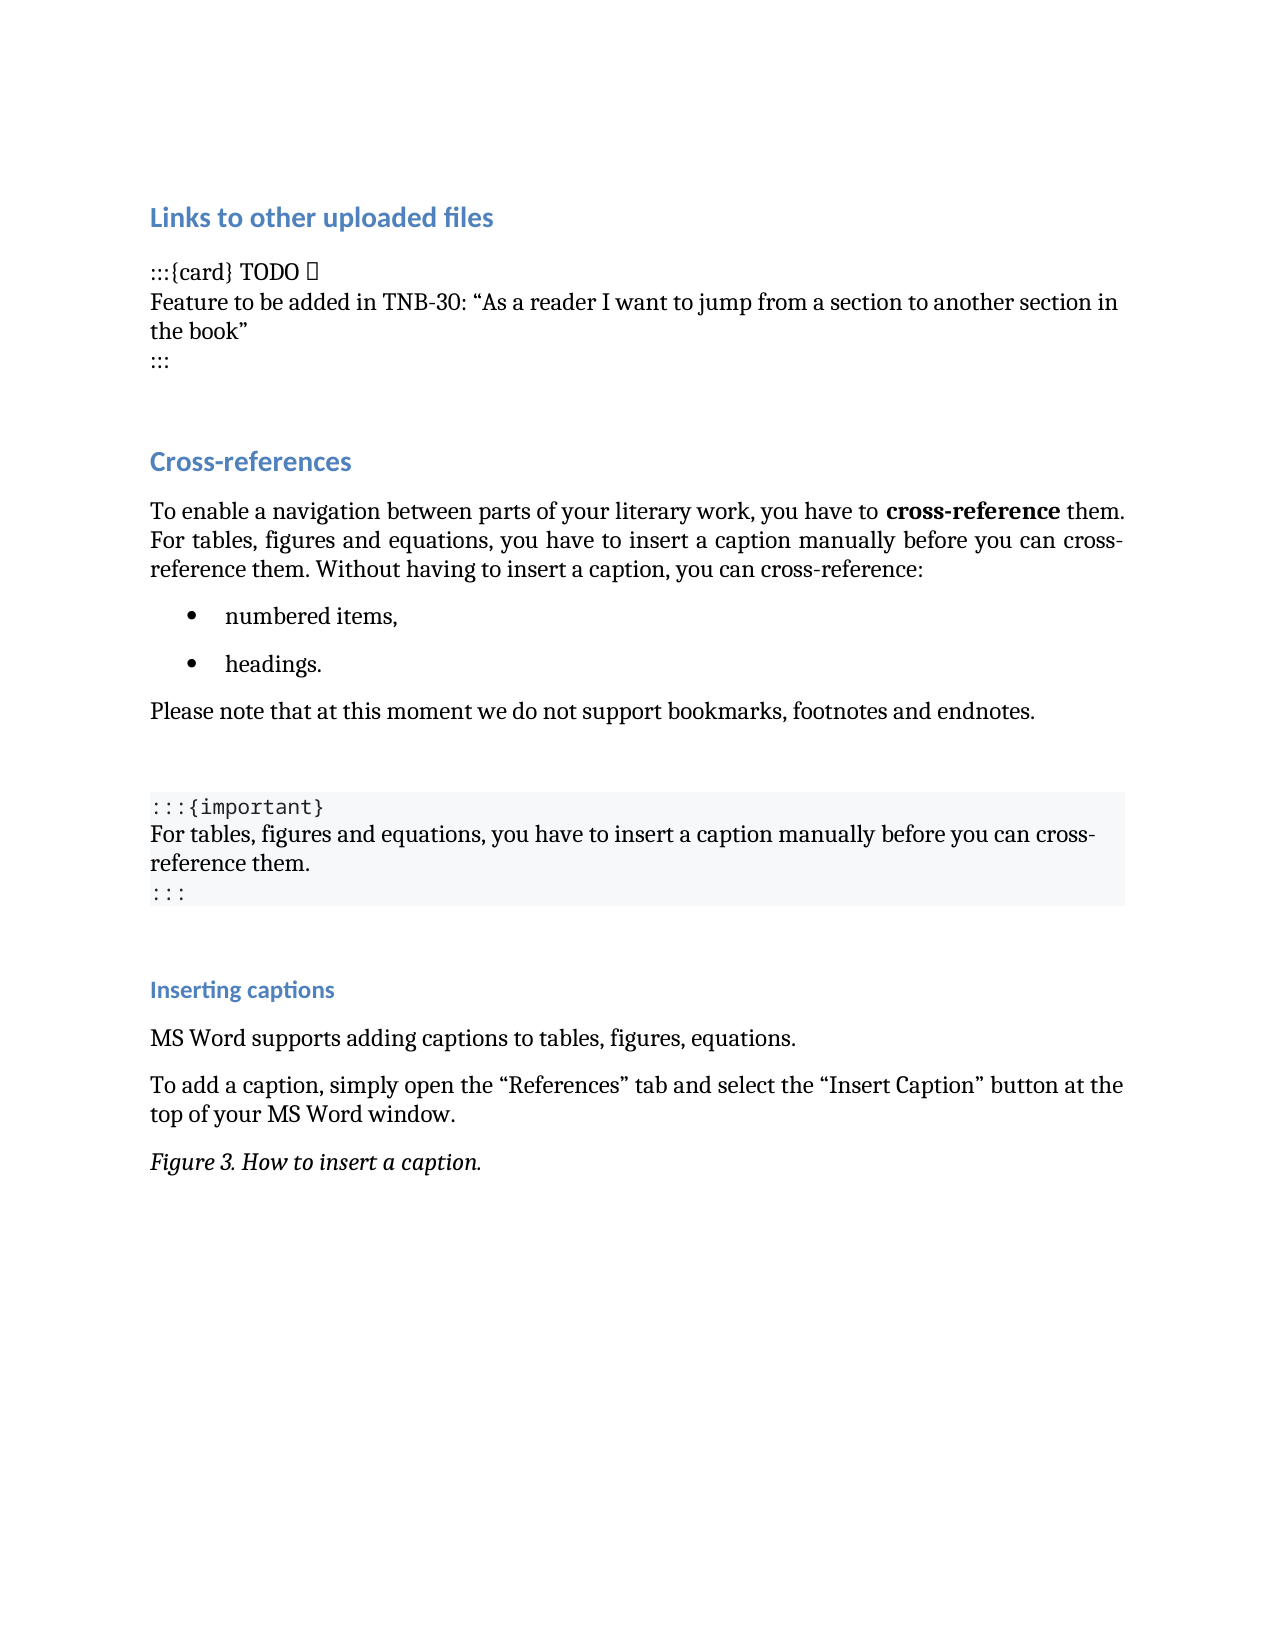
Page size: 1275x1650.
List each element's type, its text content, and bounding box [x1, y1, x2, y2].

text :::{card} TODO Feature to be added in TNB-30: “As a reader I want to jump from a section to another section in the book” ::: [150, 254, 1125, 374]
subtitle Links to other uploaded files [150, 199, 1125, 235]
text To enable a navigation between parts of your literary work, you have to cross-reference them. For tables, figures and equations, you have to insert a caption manually before you can cross-reference them. Without having to insert a caption, you can cross-reference: [150, 497, 1125, 583]
subtitle Cross-references [150, 443, 1125, 478]
text :::{important} For tables, figures and equations, you have to insert a caption manually before you can cross-reference them. ::: [150, 792, 1125, 906]
text MS Word supports adding captions to tables, figures, equations. [150, 1024, 1125, 1053]
list numbered items, [187, 602, 1125, 631]
text Please note that at this moment we do not support bookmarks, footnotes and endnotes. [150, 697, 1125, 726]
list headings. [187, 649, 1125, 678]
subtitle Inserting captions [150, 975, 1125, 1005]
text To add a caption, simply open the “References” tab and select the “Insert Caption” button at the top of your MS Word window. [150, 1071, 1125, 1129]
